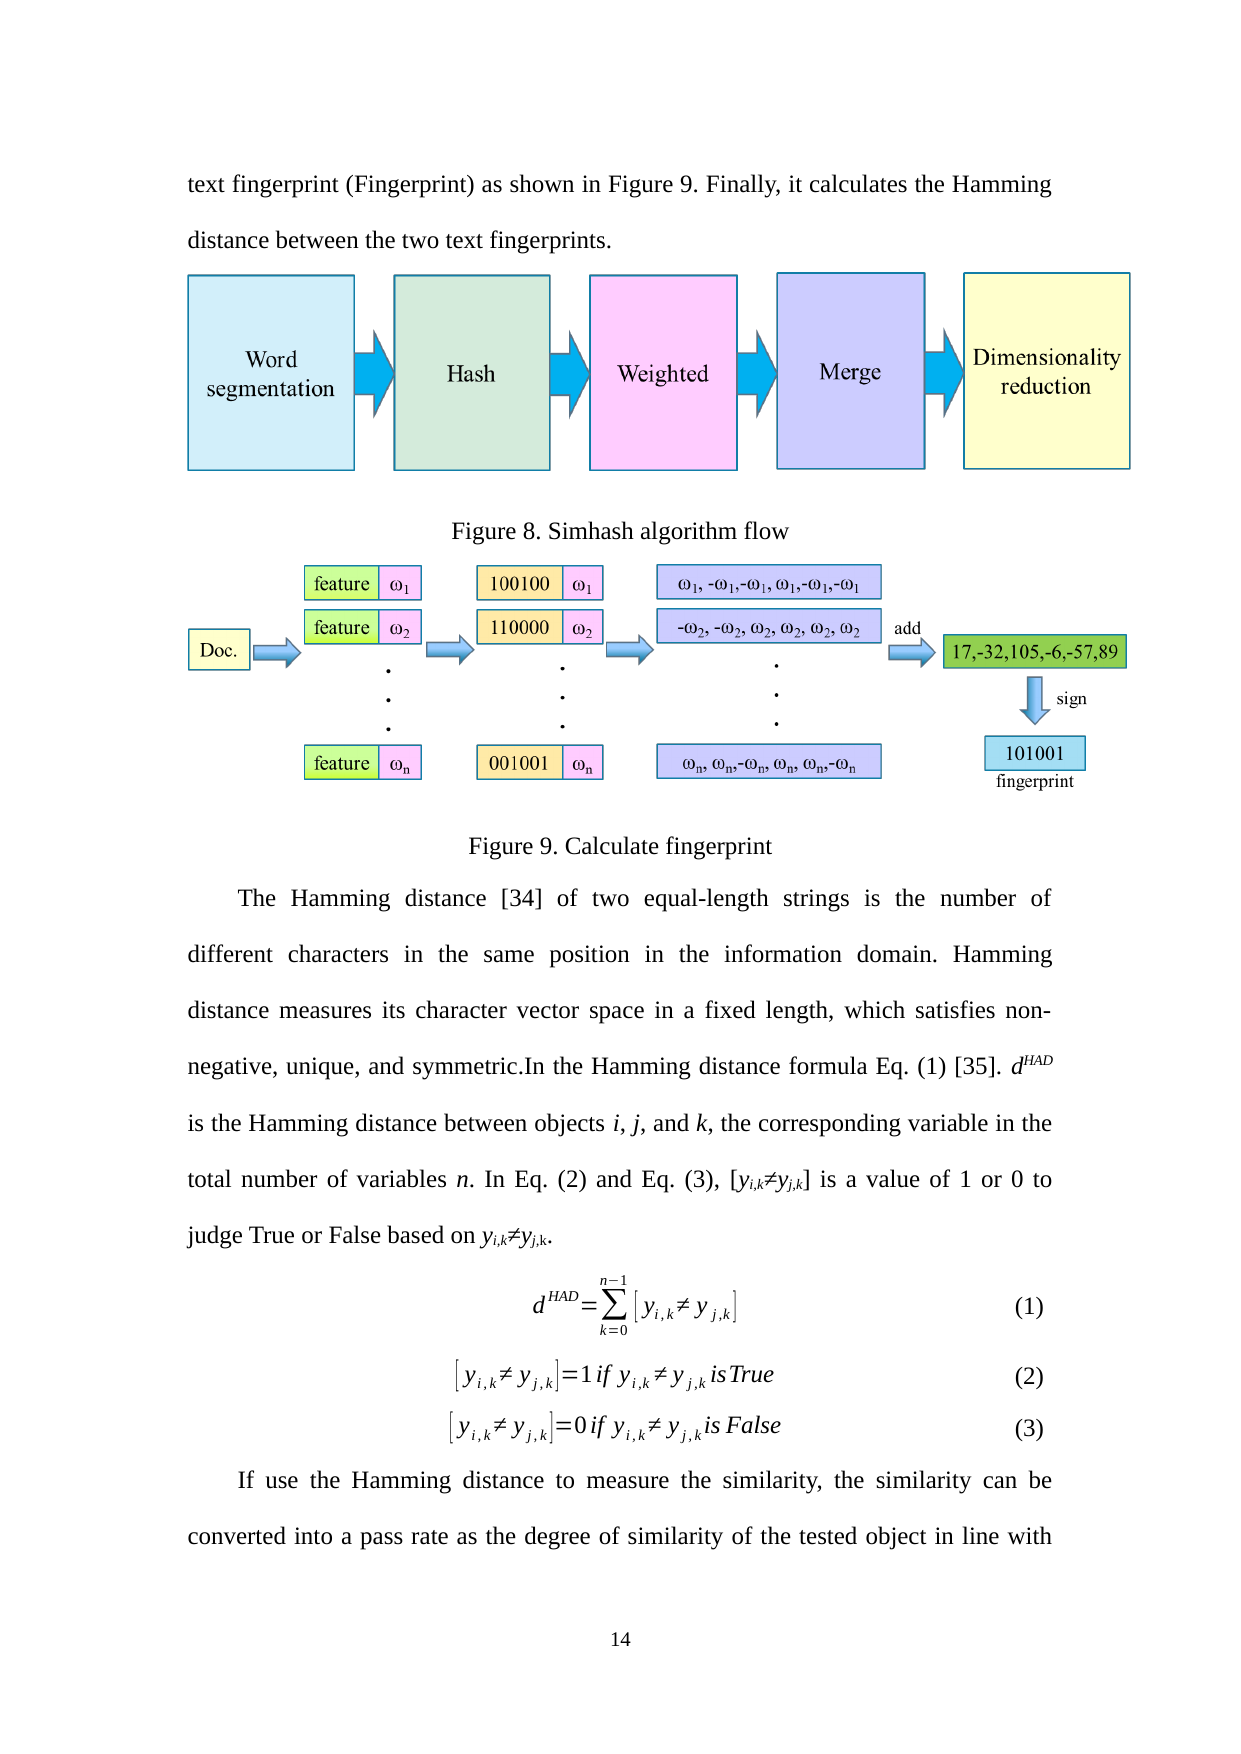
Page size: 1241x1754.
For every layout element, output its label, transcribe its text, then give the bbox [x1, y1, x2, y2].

text (3) [187, 1409, 1053, 1446]
text Figure 8. Simhash algorithm flow [187, 512, 1053, 549]
text (2) [187, 1357, 1053, 1394]
picture [187, 563, 1130, 802]
text The Hamming distance [34] of two equal-length strings is the number of different characters in the same position in the information domain. Hamming distance measures its character vector space in a fixed length, which satisfies non-negative, unique, and symmetric.In the Hamming distance formula Eq. (1) [35]. dHAD is the Hamming distance between objects i, j, and k, the corresponding variable in the total number of variables n. In Eq. (2) and Eq. (3), [yi,k≠yj,k] is a value of 1 or 0 to judge True or False based on yi,k≠yj,k. [187, 878, 1053, 1253]
text (1) [482, 1268, 1053, 1343]
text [187, 164, 1053, 258]
text Figure 9. Calculate fingerprint [187, 826, 1053, 864]
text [187, 1461, 1053, 1554]
picture [187, 272, 1140, 471]
